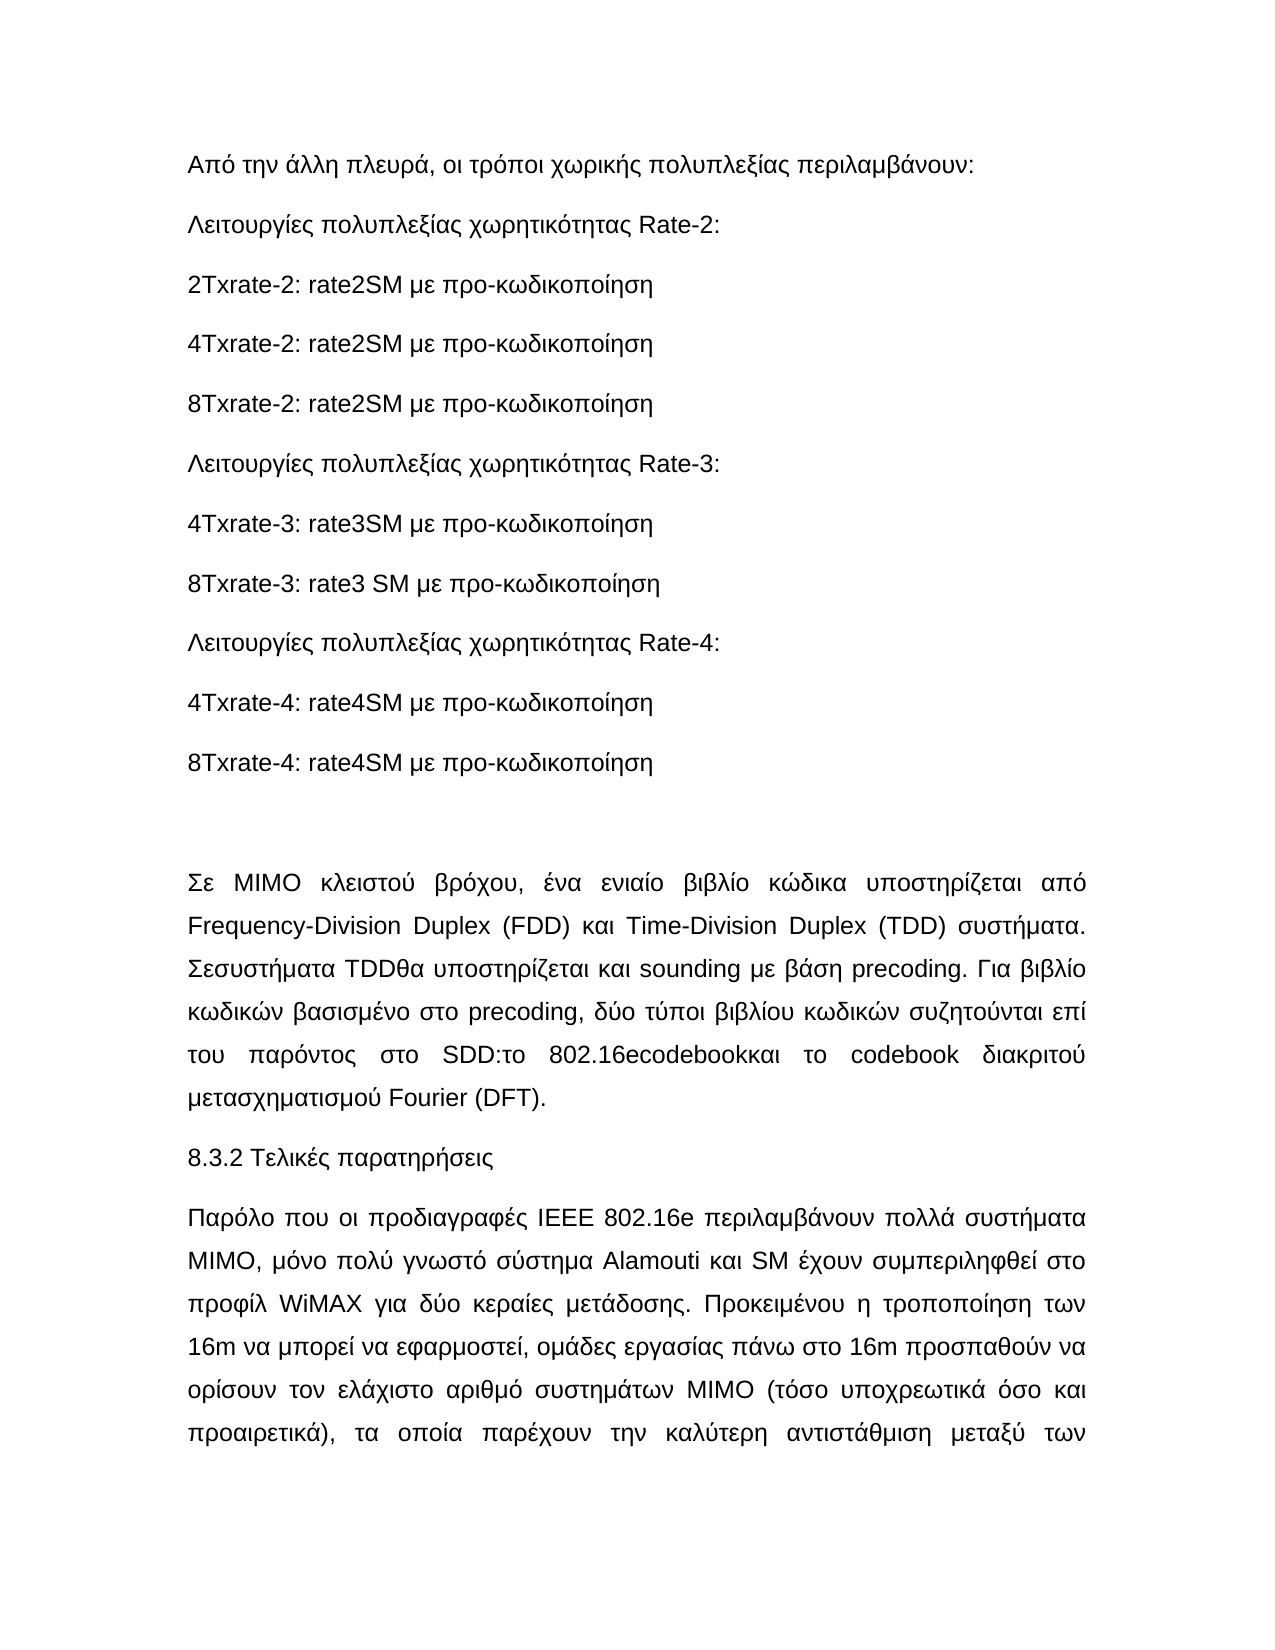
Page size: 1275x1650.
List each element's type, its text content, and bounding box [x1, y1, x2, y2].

text Λειτουργίες πολυπλεξίας χωρητικότητας Rate-4: [187, 628, 1087, 657]
text Λειτουργίες πολυπλεξίας χωρητικότητας Rate-2: [187, 210, 1087, 238]
text 8Txrate-4: rate4SM με προ-κωδικοποίηση [187, 748, 1087, 777]
text Λειτουργίες πολυπλεξίας χωρητικότητας Rate-3: [187, 449, 1087, 478]
text 2Txrate-2: rate2SM με προ-κωδικοποίηση [187, 269, 1087, 298]
text 8Txrate-2: rate2SM με προ-κωδικοποίηση [187, 389, 1087, 418]
text 4Txrate-4: rate4SM με προ-κωδικοποίηση [187, 688, 1087, 717]
text Από την άλλη πλευρά, οι τρόποι χωρικής πολυπλεξίας περιλαμβάνουν: [187, 150, 1087, 179]
text 4Txrate-3: rate3SM με προ-κωδικοποίηση [187, 509, 1087, 537]
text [187, 1203, 1087, 1447]
text 4Txrate-2: rate2SM με προ-κωδικοποίηση [187, 329, 1087, 358]
text Σε MIMO κλειστού βρόχου, ένα ενιαίο βιβλίο κώδικα υποστηρίζεται από Frequency-Division Duplex (FDD) και Time-Division Duplex (TDD) συστήματα. Σεσυστήματα TDDθα υποστηρίζεται και sounding με βάση precoding. Για βιβλίο κωδικών βασισμένο στο precoding, δύο τύποι βιβλίου κωδικών συζητούνται επί του παρόντος στο SDD:το 802.16ecodebookκαι το codebook διακριτού μετασχηματισμού Fourier (DFT). [187, 867, 1087, 1112]
text 8Txrate-3: rate3 SM με προ-κωδικοποίηση [187, 568, 1087, 597]
text 8.3.2 Τελικές παρατηρήσεις [187, 1143, 1087, 1172]
